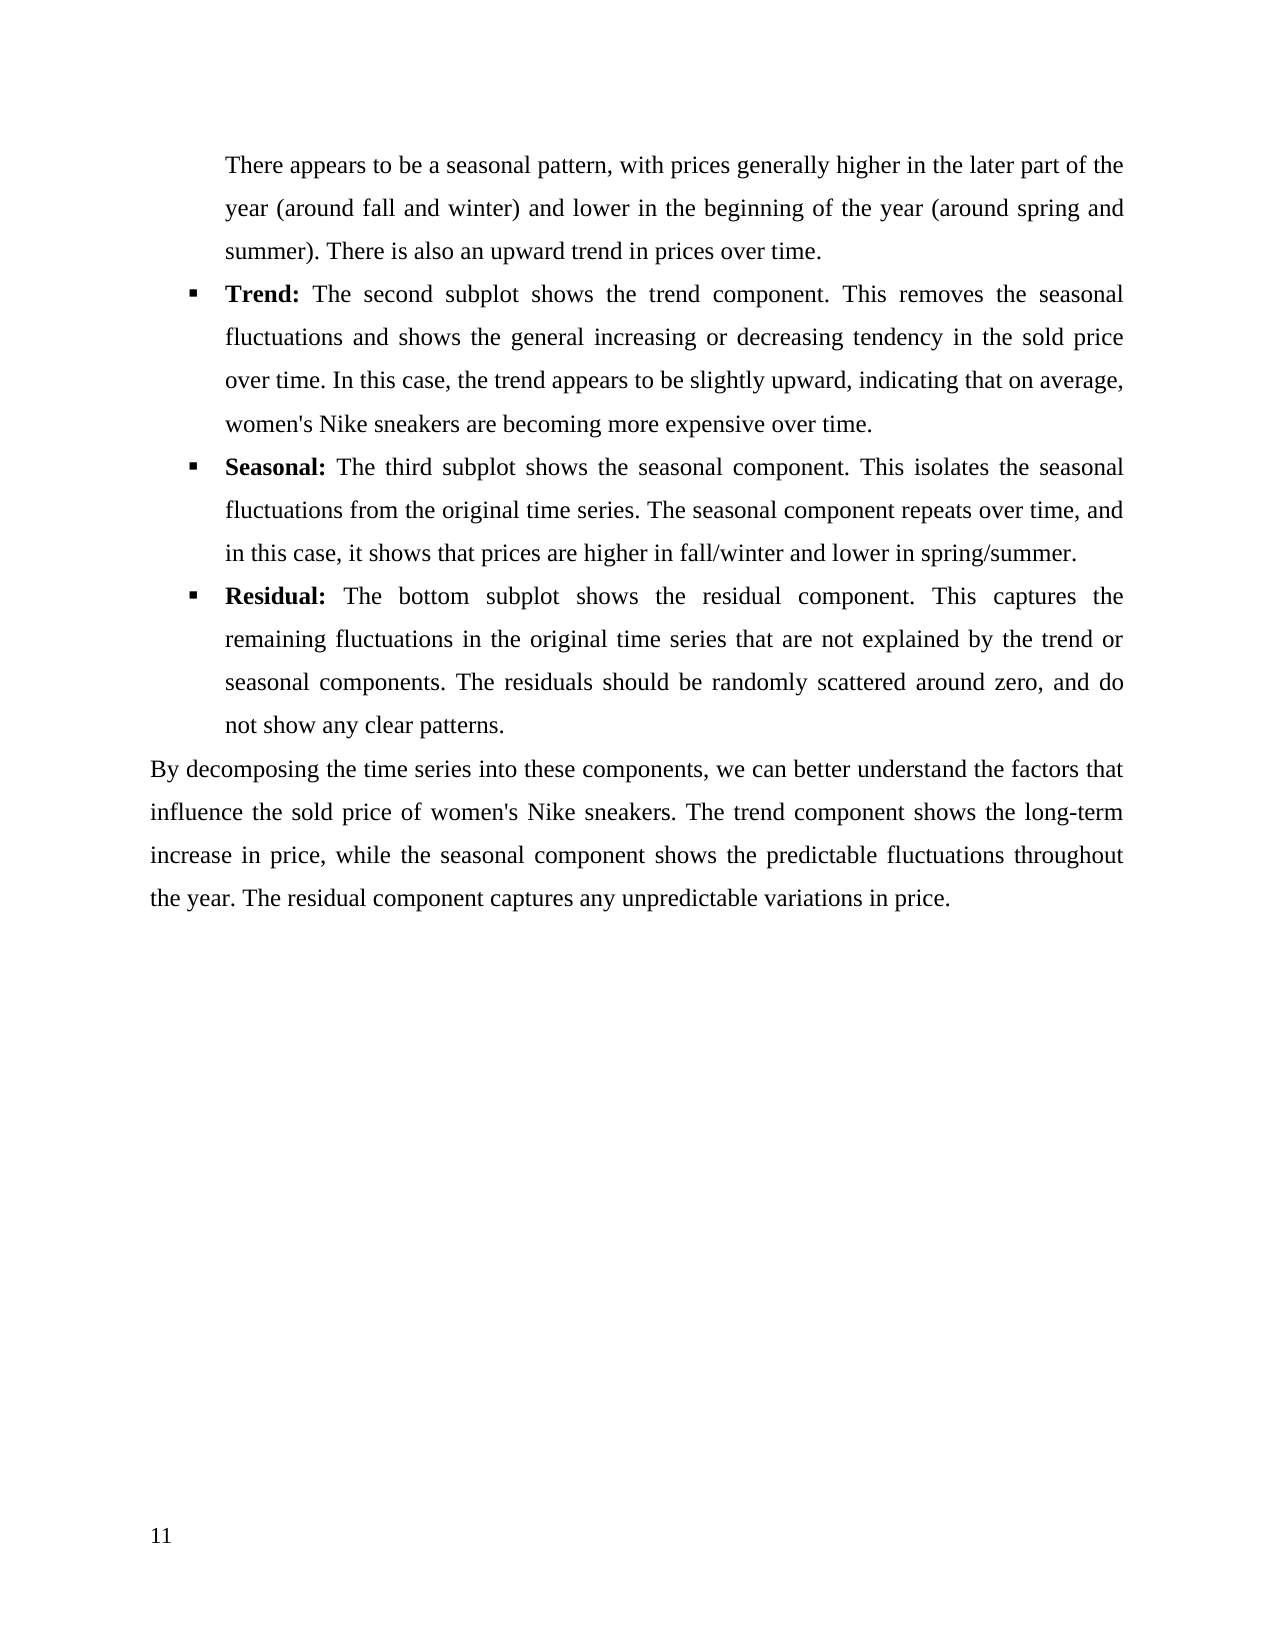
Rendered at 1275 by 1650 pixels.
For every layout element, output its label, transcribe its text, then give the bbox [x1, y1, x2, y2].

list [187, 150, 1125, 265]
text By decomposing the time series into these components, we can better understand the factors that influence the sold price of women's Nike sneakers. The trend component shows the long-term increase in price, while the seasonal component shows the predictable fluctuations throughout the year. The residual component captures any unpredictable variations in price. [150, 754, 1125, 912]
list Seasonal: The third subplot shows the seasonal component. This isolates the seasonal fluctuations from the original time series. The seasonal component repeats over time, and in this case, it shows that prices are higher in fall/winter and lower in spring/summer. [187, 452, 1125, 567]
list Trend: The second subplot shows the trend component. This removes the seasonal fluctuations and shows the general increasing or decreasing tendency in the sold price over time. In this case, the trend appears to be slightly upward, indicating that on average, women's Nike sneakers are becoming more expensive over time. [187, 279, 1125, 437]
list Residual: The bottom subplot shows the residual component. This captures the remaining fluctuations in the original time series that are not explained by the trend or seasonal components. The residuals should be randomly scattered around zero, and do not show any clear patterns. [187, 581, 1125, 739]
